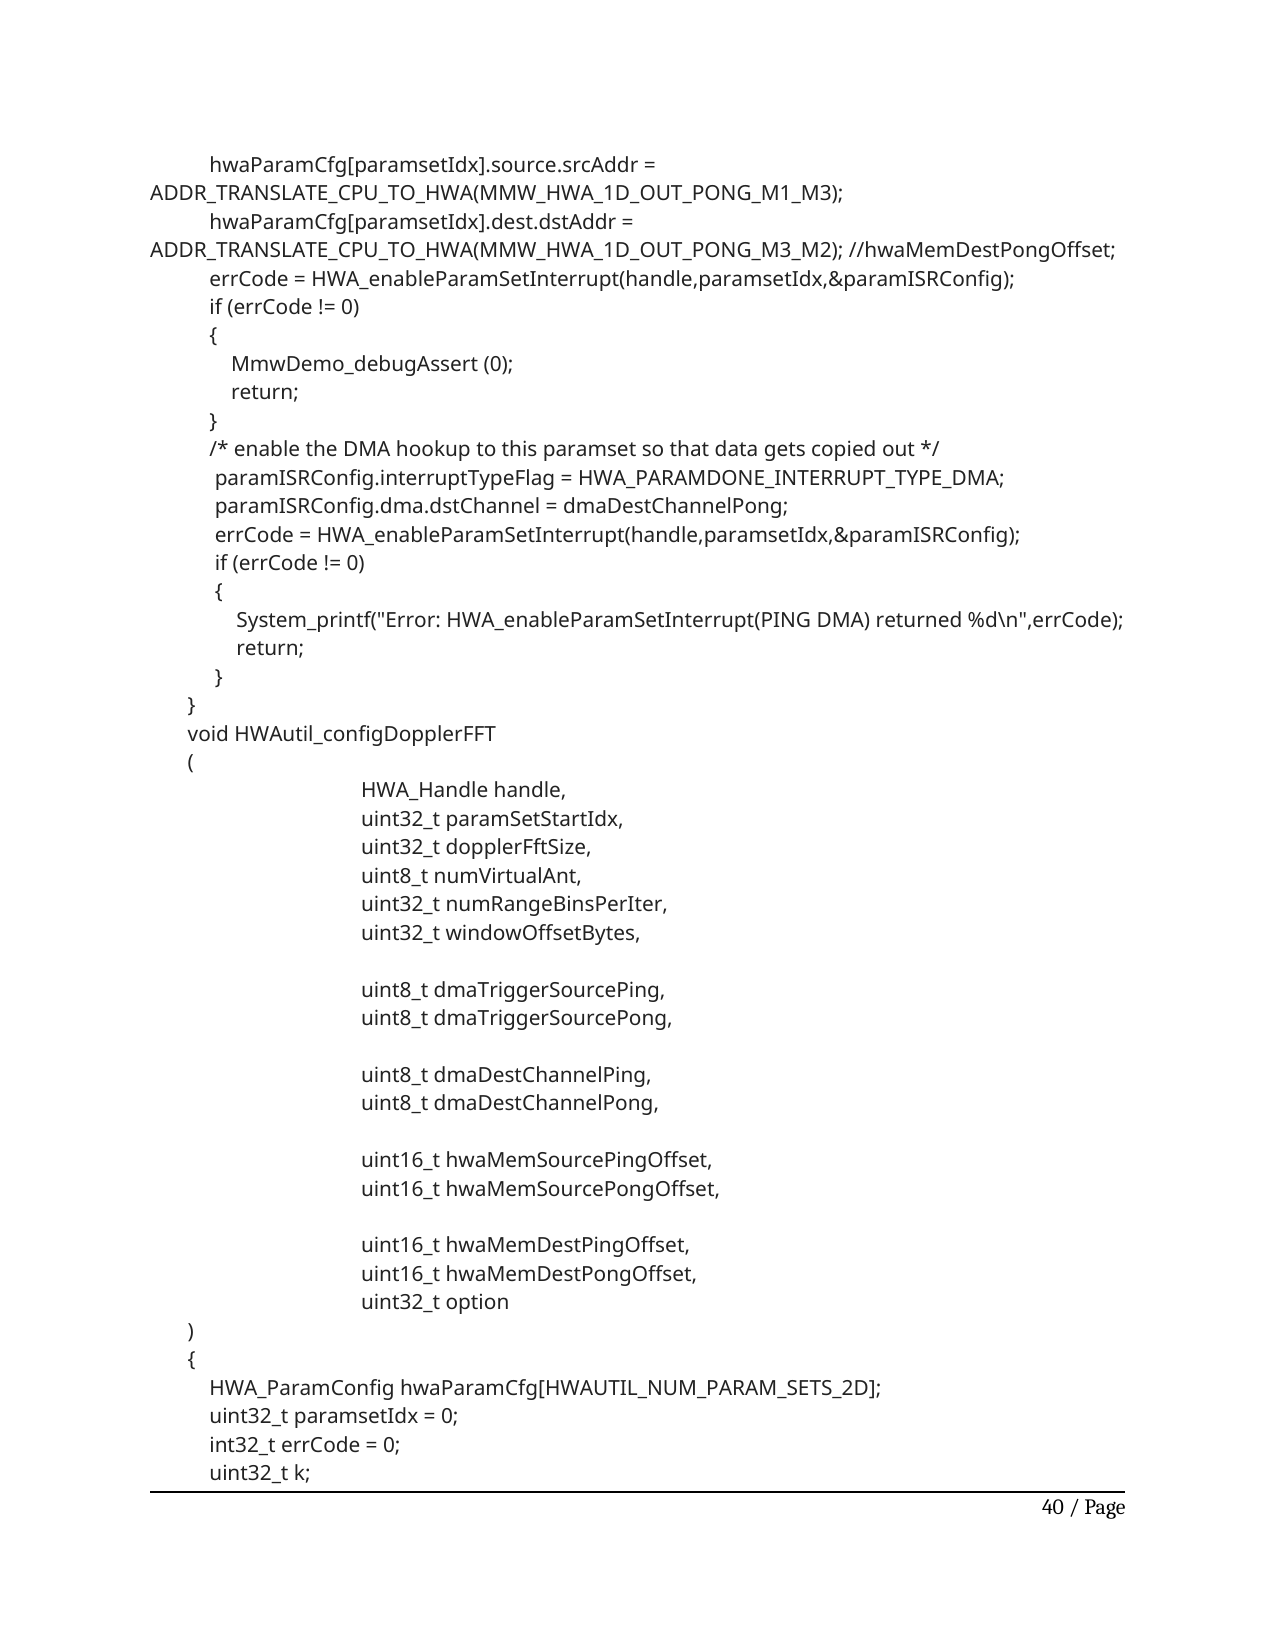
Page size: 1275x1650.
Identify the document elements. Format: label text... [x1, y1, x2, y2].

text uint16_t hwaMemSourcePongOffset, [150, 1174, 1125, 1202]
text { [150, 577, 1125, 605]
text ) [150, 1316, 1125, 1344]
text { [150, 1344, 1125, 1373]
text uint8_t dmaDestChannelPing, [150, 1060, 1125, 1088]
text paramISRConfig.interruptTypeFlag = HWA_PARAMDONE_INTERRUPT_TYPE_DMA; [150, 463, 1125, 491]
text uint8_t dmaTriggerSourcePong, [150, 1003, 1125, 1032]
text MmwDemo_debugAssert (0); [150, 349, 1125, 377]
text /* enable the DMA hookup to this paramset so that data gets copied out */ [150, 434, 1125, 463]
text uint8_t dmaTriggerSourcePing, [150, 975, 1125, 1003]
text uint32_t dopplerFftSize, [150, 832, 1125, 861]
text uint32_t k; [150, 1458, 1125, 1487]
text uint32_t numRangeBinsPerIter, [150, 889, 1125, 918]
text return; [150, 377, 1125, 406]
text errCode = HWA_enableParamSetInterrupt(handle,paramsetIdx,&paramISRConfig); [150, 520, 1125, 548]
text HWA_Handle handle, [150, 776, 1125, 804]
text uint16_t hwaMemDestPingOffset, [150, 1231, 1125, 1259]
text errCode = HWA_enableParamSetInterrupt(handle,paramsetIdx,&paramISRConfig); [150, 264, 1125, 292]
text hwaParamCfg[paramsetIdx].source.srcAddr = ADDR_TRANSLATE_CPU_TO_HWA(MMW_HWA_1D_OUT_PONG_M1_M3); [150, 150, 1125, 207]
text if (errCode != 0) [150, 292, 1125, 321]
text } [150, 406, 1125, 434]
text System_printf("Error: HWA_enableParamSetInterrupt(PING DMA) returned %d\n",errCode); [150, 605, 1125, 633]
text if (errCode != 0) [150, 548, 1125, 577]
text uint32_t option [150, 1287, 1125, 1316]
text return; [150, 633, 1125, 662]
text uint16_t hwaMemDestPongOffset, [150, 1259, 1125, 1287]
text uint32_t paramSetStartIdx, [150, 804, 1125, 832]
text uint32_t windowOffsetBytes, [150, 918, 1125, 946]
text uint16_t hwaMemSourcePingOffset, [150, 1145, 1125, 1174]
text paramISRConfig.dma.dstChannel = dmaDestChannelPong; [150, 491, 1125, 520]
text hwaParamCfg[paramsetIdx].dest.dstAddr = ADDR_TRANSLATE_CPU_TO_HWA(MMW_HWA_1D_OUT_PONG_M3_M2); //hwaMemDestPongOffset; [150, 207, 1125, 264]
text } [150, 690, 1125, 719]
text uint32_t paramsetIdx = 0; [150, 1401, 1125, 1430]
text } [150, 662, 1125, 690]
text uint8_t numVirtualAnt, [150, 861, 1125, 889]
text void HWAutil_configDopplerFFT [150, 719, 1125, 747]
text { [150, 321, 1125, 349]
text uint8_t dmaDestChannelPong, [150, 1088, 1125, 1117]
text HWA_ParamConfig hwaParamCfg[HWAUTIL_NUM_PARAM_SETS_2D]; [150, 1373, 1125, 1401]
text ( [150, 747, 1125, 776]
text int32_t errCode = 0; [150, 1430, 1125, 1458]
